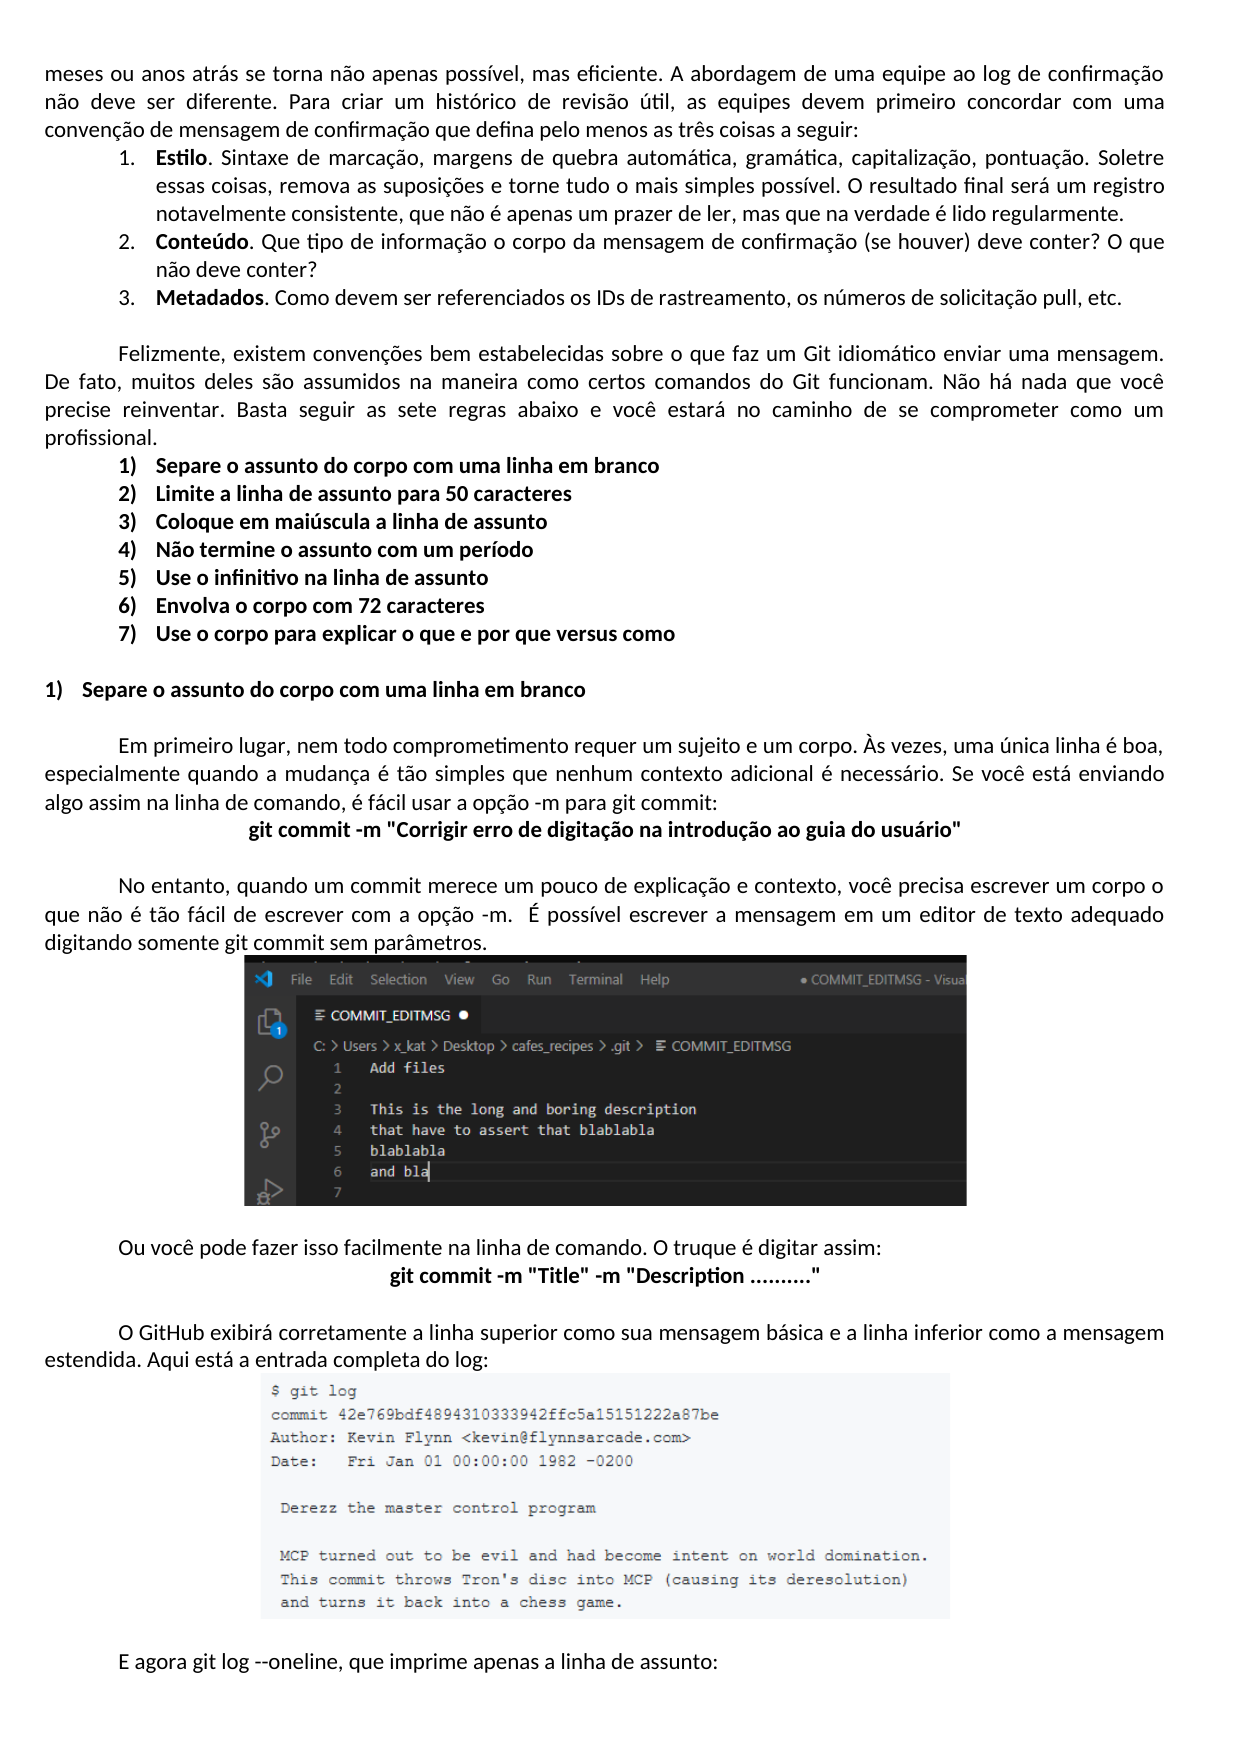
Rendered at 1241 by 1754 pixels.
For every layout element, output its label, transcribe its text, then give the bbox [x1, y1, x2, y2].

list Envolva o corpo com 72 caracteres [118, 591, 1167, 619]
list Limite a linha de assunto para 50 caracteres [118, 479, 1167, 507]
text O GitHub exibirá corretamente a linha superior como sua mensagem básica e a linha inferior como a mensagem estendida. Aqui está a entrada completa do log: [44, 1318, 1167, 1374]
list Estilo. Sintaxe de marcação, margens de quebra automática, gramática, capitalização, pontuação. Soletre essas coisas, remova as suposições e torne tudo o mais simples possível. O resultado final será um registro notavelmente consistente, que não é apenas um prazer de ler, mas que na verdade é lido regularmente. [118, 143, 1167, 227]
text git commit -m "Corrigir erro de digitação na introdução ao guia do usuário" [44, 816, 1167, 844]
list Separe o assunto do corpo com uma linha em branco [118, 451, 1167, 479]
list Conteúdo. Que tipo de informação o corpo da mensagem de confirmação (se houver) deve conter? O que não deve conter? [118, 227, 1167, 283]
text Em primeiro lugar, nem todo comprometimento requer um sujeito e um corpo. Às vezes, uma única linha é boa, especialmente quando a mudança é tão simples que nenhum contexto adicional é necessário. Se você está enviando algo assim na linha de comando, é fácil usar a opção -m para git commit: [44, 732, 1167, 816]
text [44, 59, 1167, 143]
text No entanto, quando um commit merece um pouco de explicação e contexto, você precisa escrever um corpo o que não é tão fácil de escrever com a opção -m. É possível escrever a mensagem em um editor de texto adequado digitando somente git commit sem parâmetros. [44, 872, 1167, 956]
list Coloque em maiúscula a linha de assunto [118, 507, 1167, 535]
picture [244, 955, 967, 1206]
text Felizmente, existem convenções bem estabelecidas sobre o que faz um Git idiomático enviar uma mensagem. De fato, muitos deles são assumidos na maneira como certos comandos do Git funcionam. Não há nada que você precise reinventar. Basta seguir as sete regras abaixo e você estará no caminho de se comprometer como um profissional. [44, 339, 1167, 451]
text git commit -m "Title" -m "Description .........." [44, 1262, 1167, 1289]
picture [260, 1373, 951, 1619]
list Metadados. Como devem ser referenciados os IDs de rastreamento, os números de solicitação pull, etc. [118, 283, 1167, 311]
text E agora git log --oneline, que imprime apenas a linha de assunto: [44, 1647, 1167, 1675]
list Use o infinitivo na linha de assunto [118, 563, 1167, 591]
text Ou você pode fazer isso facilmente na linha de comando. O truque é digitar assim: [44, 1233, 1167, 1262]
list Separe o assunto do corpo com uma linha em branco [44, 676, 1167, 703]
list Não termine o assunto com um período [118, 535, 1167, 563]
list Use o corpo para explicar o que e por que versus como [118, 619, 1167, 647]
